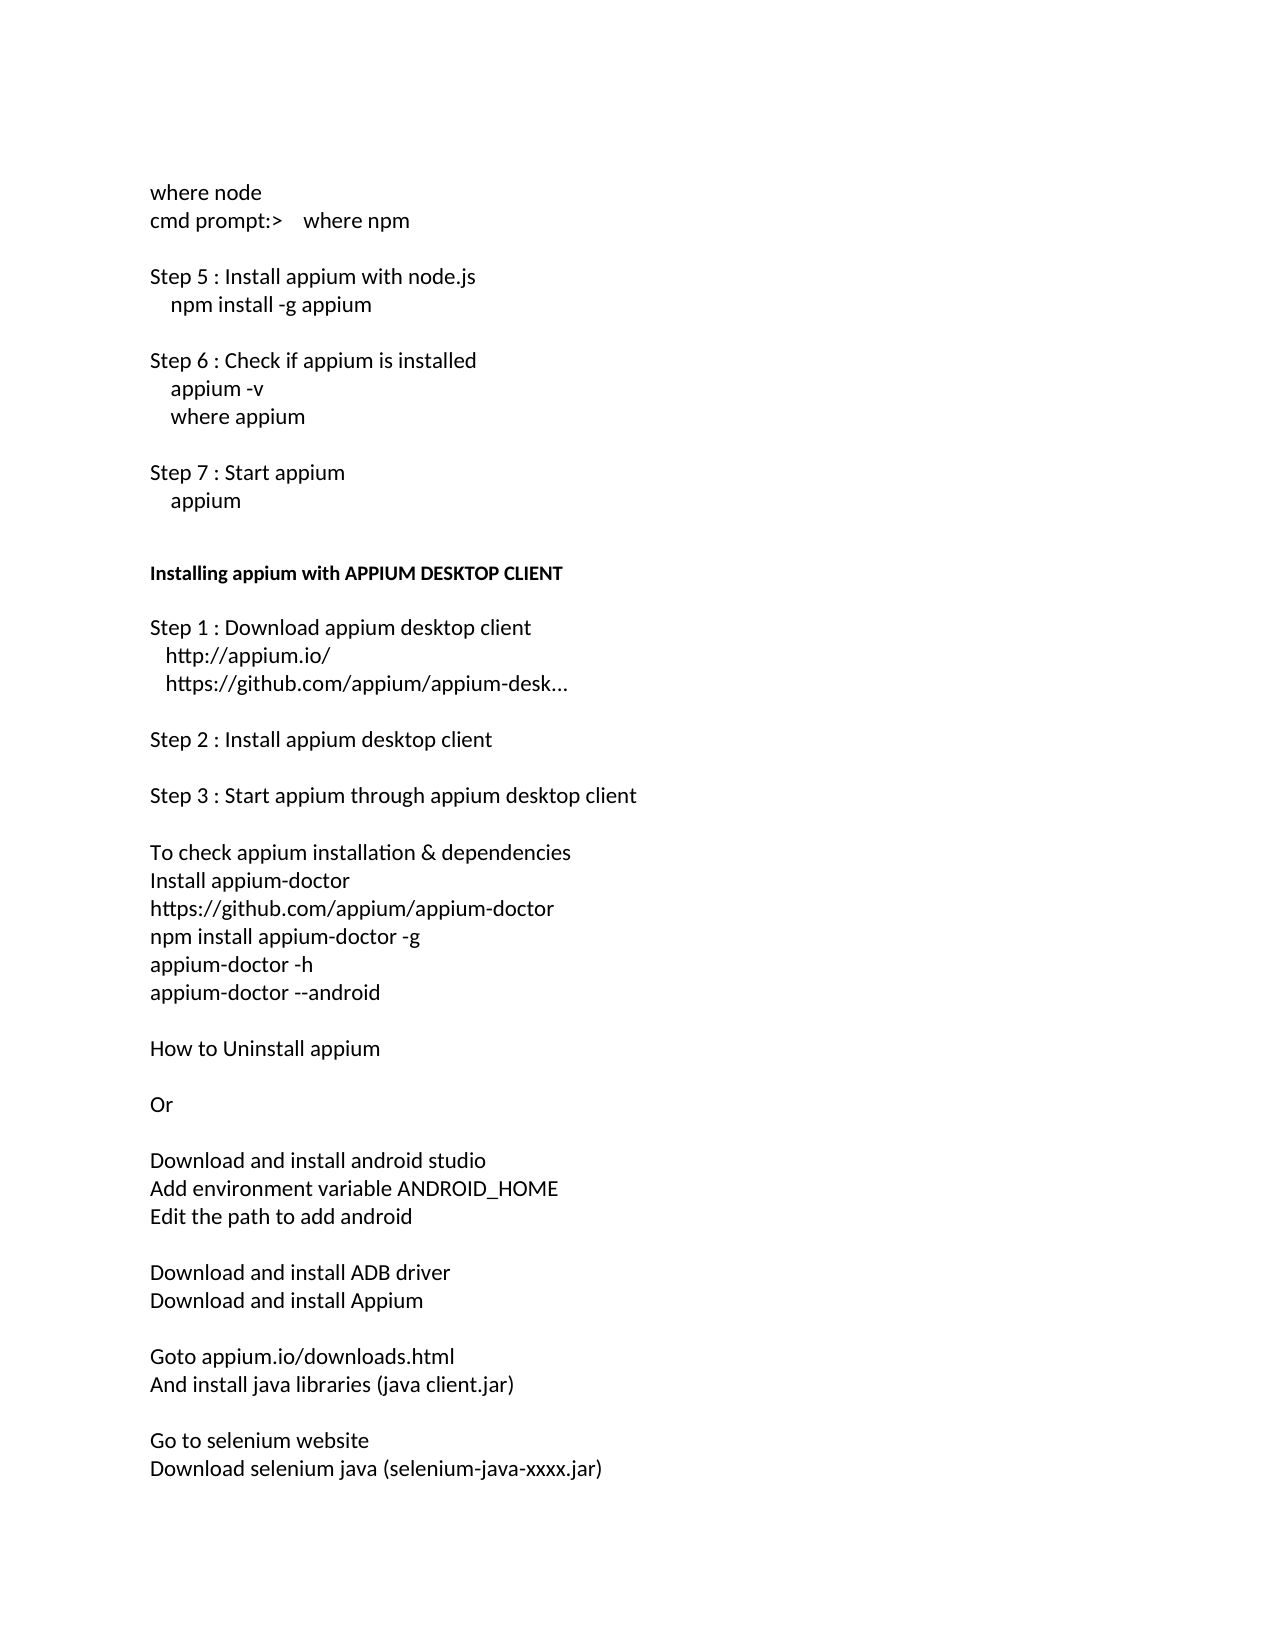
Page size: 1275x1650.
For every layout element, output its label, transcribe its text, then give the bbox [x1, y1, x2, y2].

text Step 3 : Start appium through appium desktop client [150, 782, 1125, 810]
text Download selenium java (selenium-java-xxxx.jar) [150, 1454, 1125, 1482]
text Step 5 : Install appium with node.js [150, 262, 1125, 290]
text Step 1 : Download appium desktop client [150, 613, 1125, 642]
text https://github.com/appium/appium-doctor [150, 894, 1125, 922]
text Step 7 : Start appium [150, 458, 1125, 486]
text Go to selenium website [150, 1426, 1125, 1454]
text Install appium-doctor [150, 866, 1125, 894]
text appium [150, 486, 1125, 514]
text http://appium.io/ [150, 642, 1125, 669]
text Download and install Appium [150, 1286, 1125, 1314]
text Step 6 : Check if appium is installed [150, 346, 1125, 374]
text appium-doctor --android [150, 978, 1125, 1006]
text Download and install ADB driver [150, 1258, 1125, 1286]
text How to Uninstall appium [150, 1034, 1125, 1062]
text Download and install android studio [150, 1146, 1125, 1174]
text Step 2 : Install appium desktop client [150, 726, 1125, 754]
text Or [150, 1090, 1125, 1118]
text npm install -g appium [150, 290, 1125, 318]
text Goto appium.io/downloads.html [150, 1342, 1125, 1370]
text https://github.com/appium/appium-desk... [150, 669, 1125, 698]
text Edit the path to add android [150, 1202, 1125, 1230]
text npm install appium-doctor -g [150, 922, 1125, 950]
text And install java libraries (java client.jar) [150, 1370, 1125, 1398]
text where node [150, 178, 1125, 206]
text To check appium installation & dependencies [150, 838, 1125, 866]
text cmd prompt:> where npm [150, 206, 1125, 234]
text Installing appium with APPIUM DESKTOP CLIENT [150, 542, 1125, 586]
text where appium [150, 402, 1125, 430]
text appium -v [150, 374, 1125, 402]
text Add environment variable ANDROID_HOME [150, 1174, 1125, 1202]
text appium-doctor -h [150, 950, 1125, 978]
